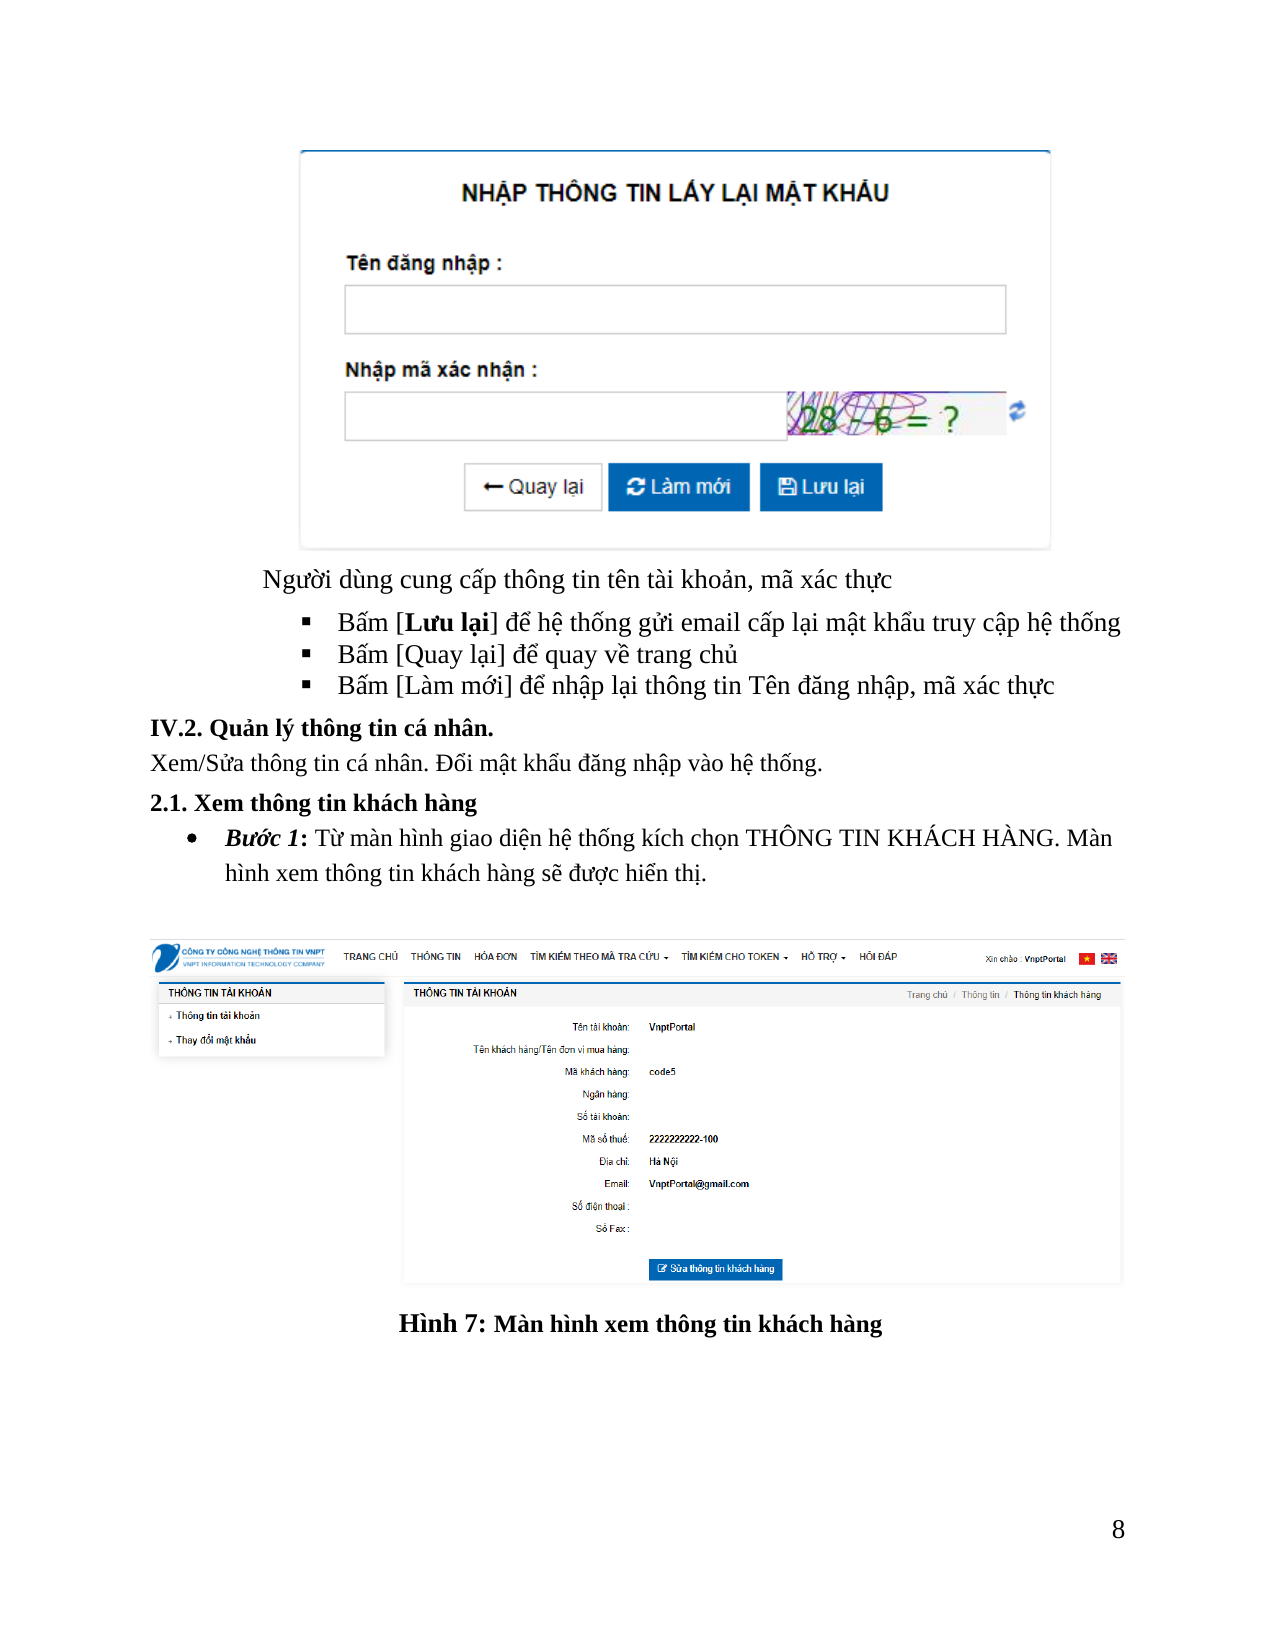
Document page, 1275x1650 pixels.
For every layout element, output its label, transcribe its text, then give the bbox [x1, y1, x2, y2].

text Xem/Sửa thông tin cá nhân. Đổi mật khẩu đăng nhập vào hệ thống. [150, 748, 1125, 777]
list Bấm [Quay lại] để quay về trang chủ [300, 638, 1125, 669]
text Hình 7: Màn hình xem thông tin khách hàng [150, 1308, 1125, 1339]
picture [150, 939, 1125, 1296]
picture [298, 150, 1052, 551]
list Bước 1: Từ màn hình giao diện hệ thống kích chọn THÔNG TIN KHÁCH HÀNG. Màn hình xem thông tin khách hàng sẽ được hiển thị. [187, 823, 1125, 887]
list Bấm [Làm mới] để nhập lại thông tin Tên đăng nhập, mã xác thực [300, 669, 1125, 700]
subtitle IV.2. Quản lý thông tin cá nhân. [150, 713, 1125, 742]
list Bấm [Lưu lại] để hệ thống gửi email cấp lại mật khẩu truy cập hệ thống [300, 607, 1125, 638]
subtitle 2.1. Xem thông tin khách hàng [150, 788, 1125, 817]
text Người dùng cung cấp thông tin tên tài khoản, mã xác thực [262, 563, 1125, 594]
